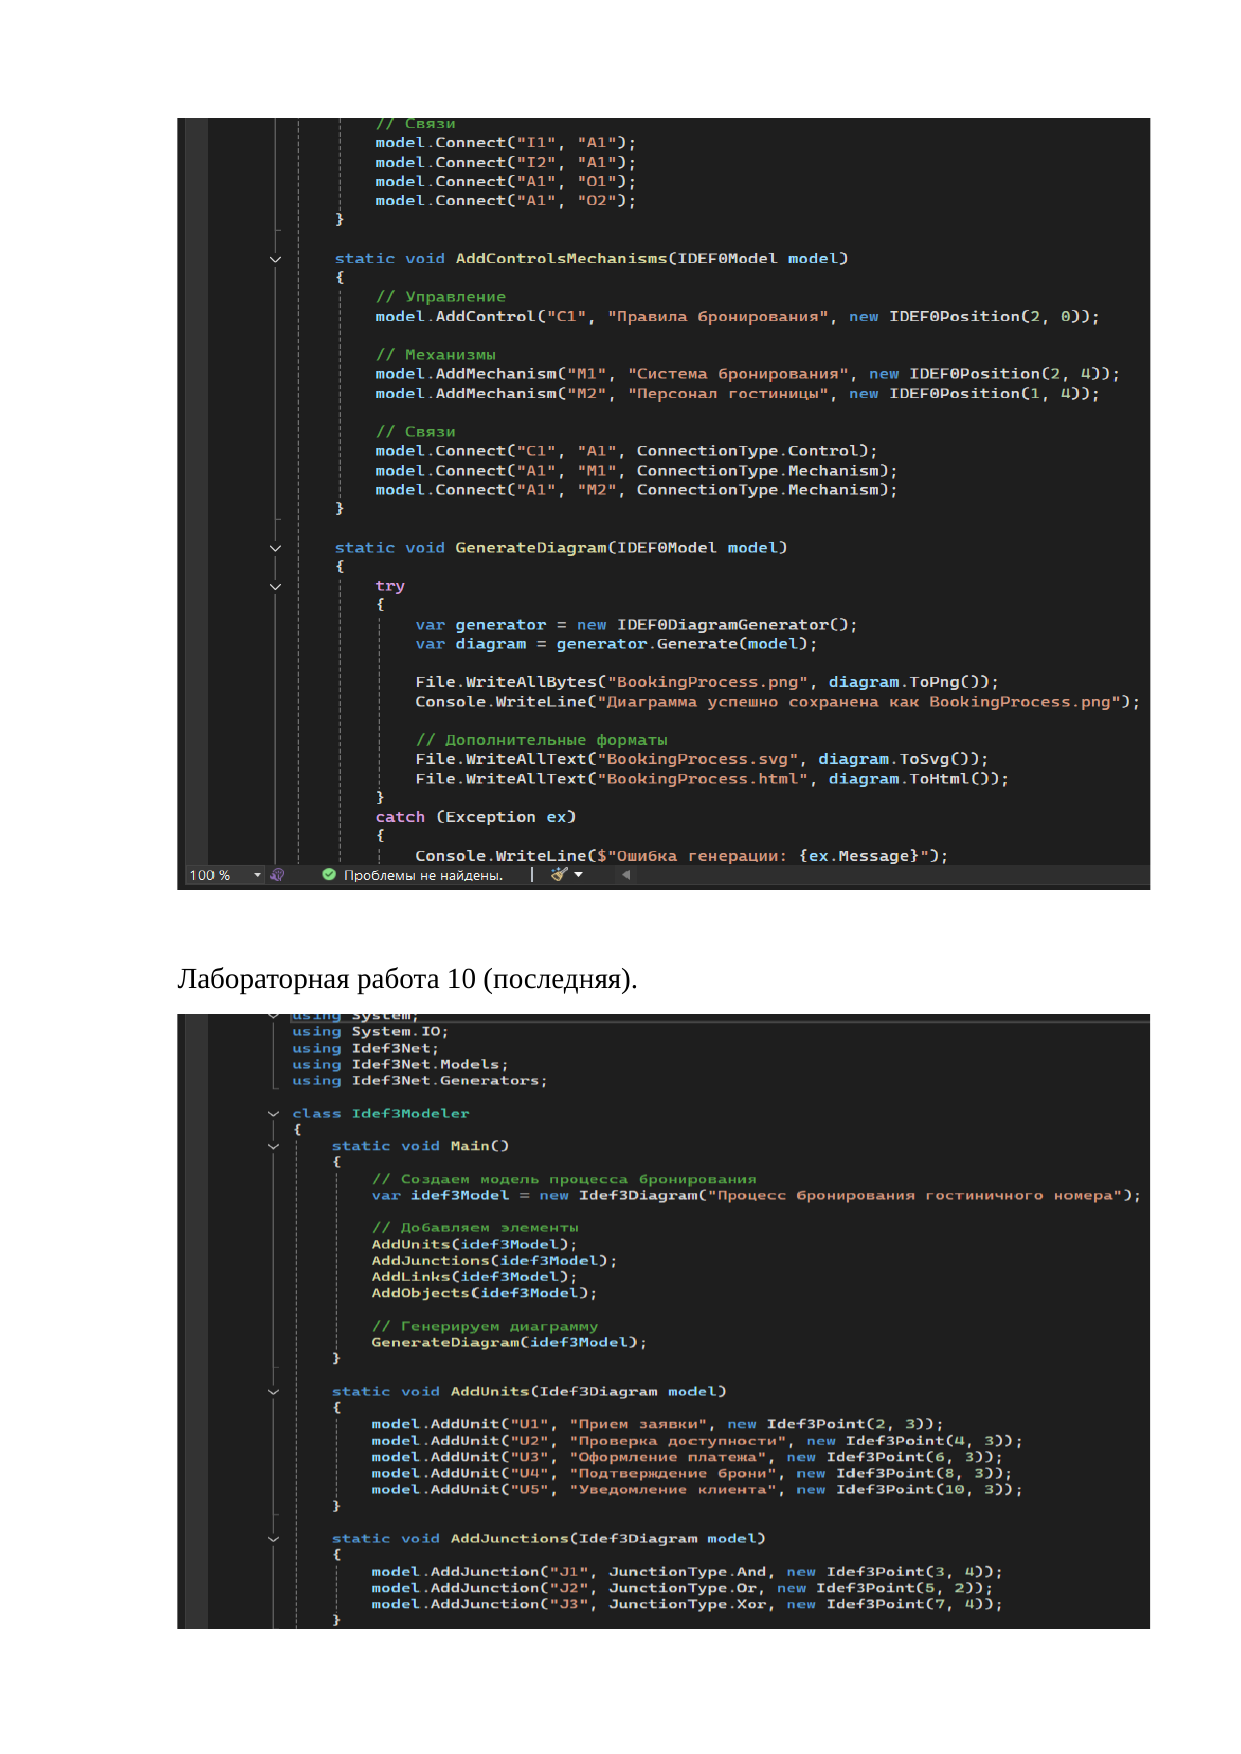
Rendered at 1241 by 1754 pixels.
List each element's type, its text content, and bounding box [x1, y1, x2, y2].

picture [177, 118, 1151, 890]
picture [177, 1014, 1151, 1629]
text Лабораторная работа 10 (последняя). [177, 961, 1152, 995]
